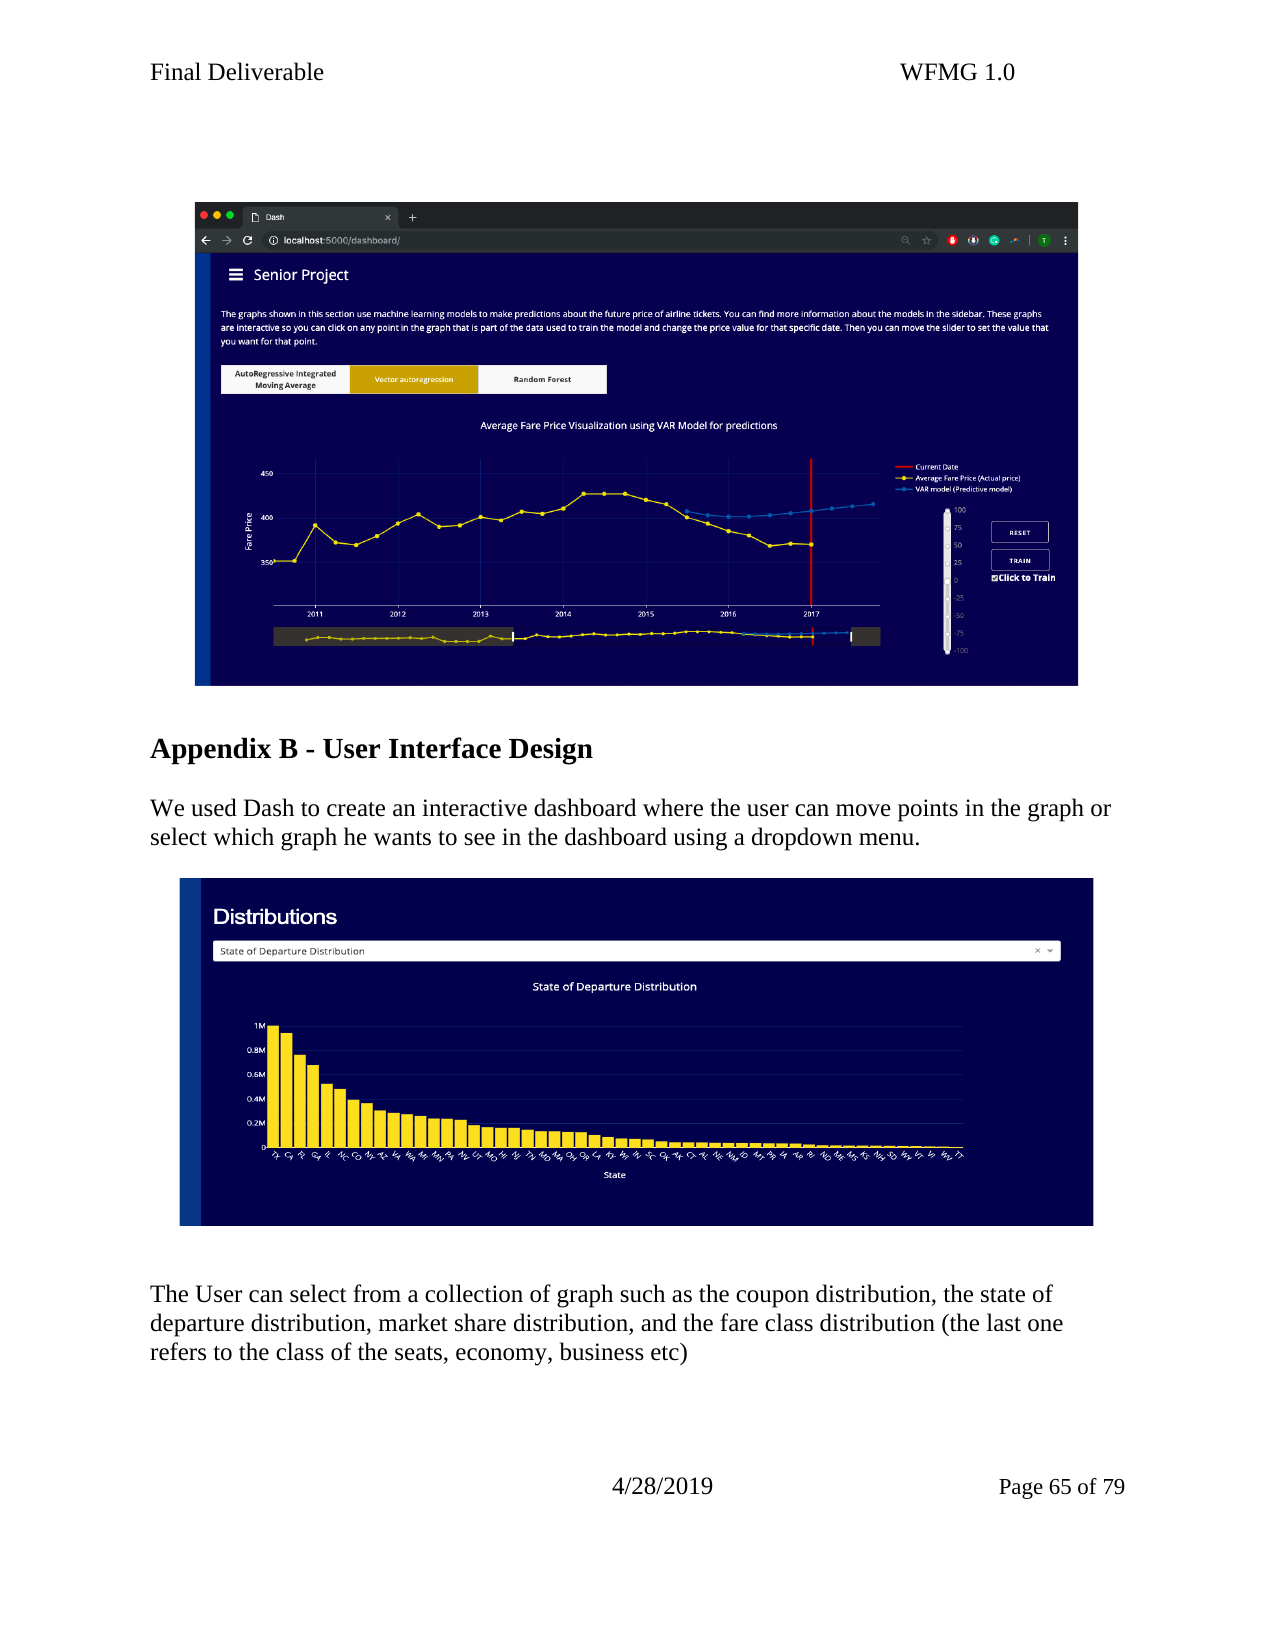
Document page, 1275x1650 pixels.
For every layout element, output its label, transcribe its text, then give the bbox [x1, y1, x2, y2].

picture [194, 202, 1079, 686]
text We used Dash to create an interactive dashboard where the user can move points in the graph or select which graph he wants to see in the dashboard using a dropdown menu. [150, 793, 1125, 851]
picture [179, 878, 1094, 1226]
text The User can select from a collection of graph such as the coupon distribution, the state of departure distribution, market share distribution, and the fare class distribution (the last one refers to the class of the seats, economy, business etc) [150, 1279, 1125, 1366]
